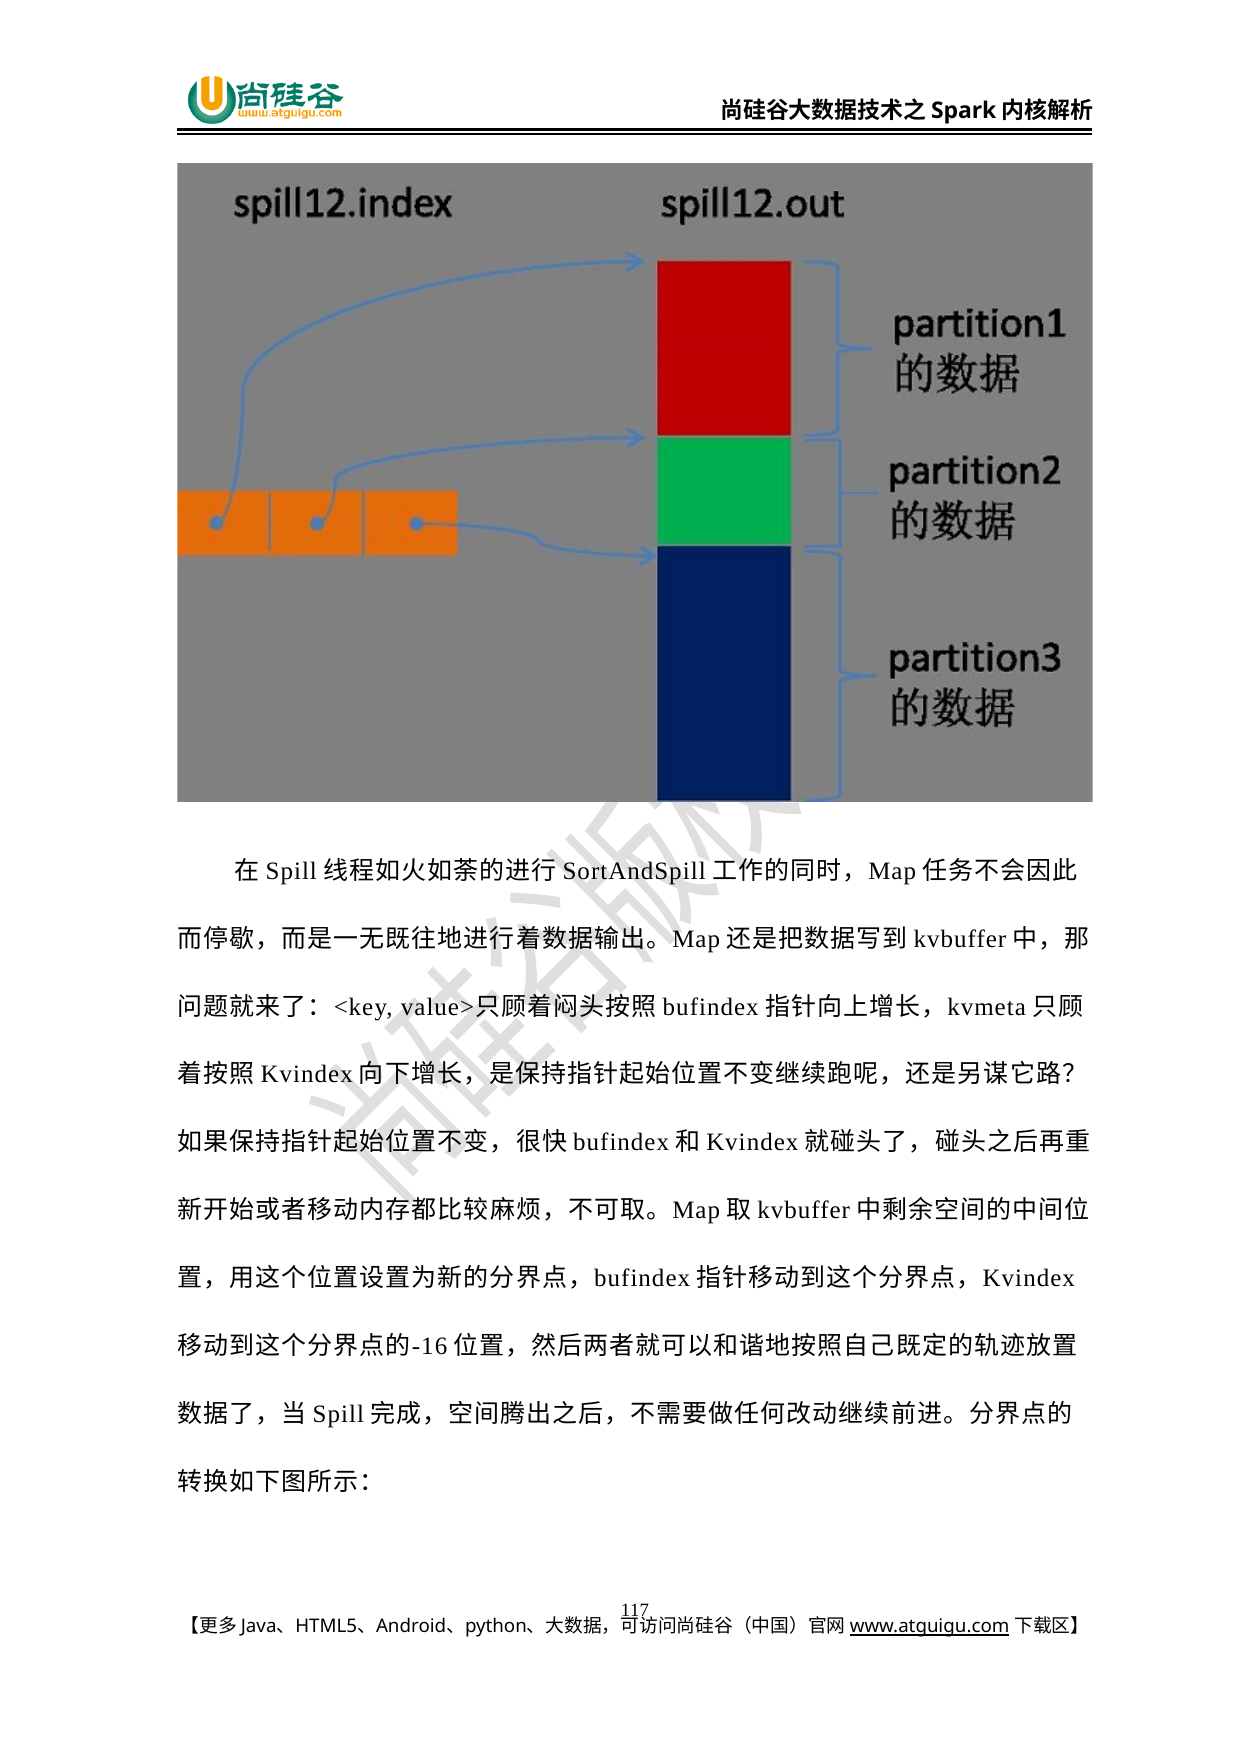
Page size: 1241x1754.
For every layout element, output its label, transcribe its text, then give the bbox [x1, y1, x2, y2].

picture [177, 163, 1093, 802]
text 在Spill线程如火如荼的进行SortAndSpill工作的同时，Map任务不会因此而停歇，而是一无既往地进行着数据输出。Map还是把数据写到kvbuffer中，那问题就来了：<key, value>只顾着闷头按照bufindex指针向上增长，kvmeta只顾着按照Kvindex向下增长，是保持指针起始位置不变继续跑呢，还是另谋它路？如果保持指针起始位置不变，很快bufindex和Kvindex就碰头了，碰头之后再重新开始或者移动内存都比较麻烦，不可取。Map取kvbuffer中剩余空间的中间位置，用这个位置设置为新的分界点，bufindex指针移动到这个分界点，Kvindex移动到这个分界点的-16位置，然后两者就可以和谐地按照自己既定的轨迹放置数据了，当Spill完成，空间腾出之后，不需要做任何改动继续前进。分界点的转换如下图所示： [177, 834, 1092, 1513]
picture [177, 68, 362, 128]
